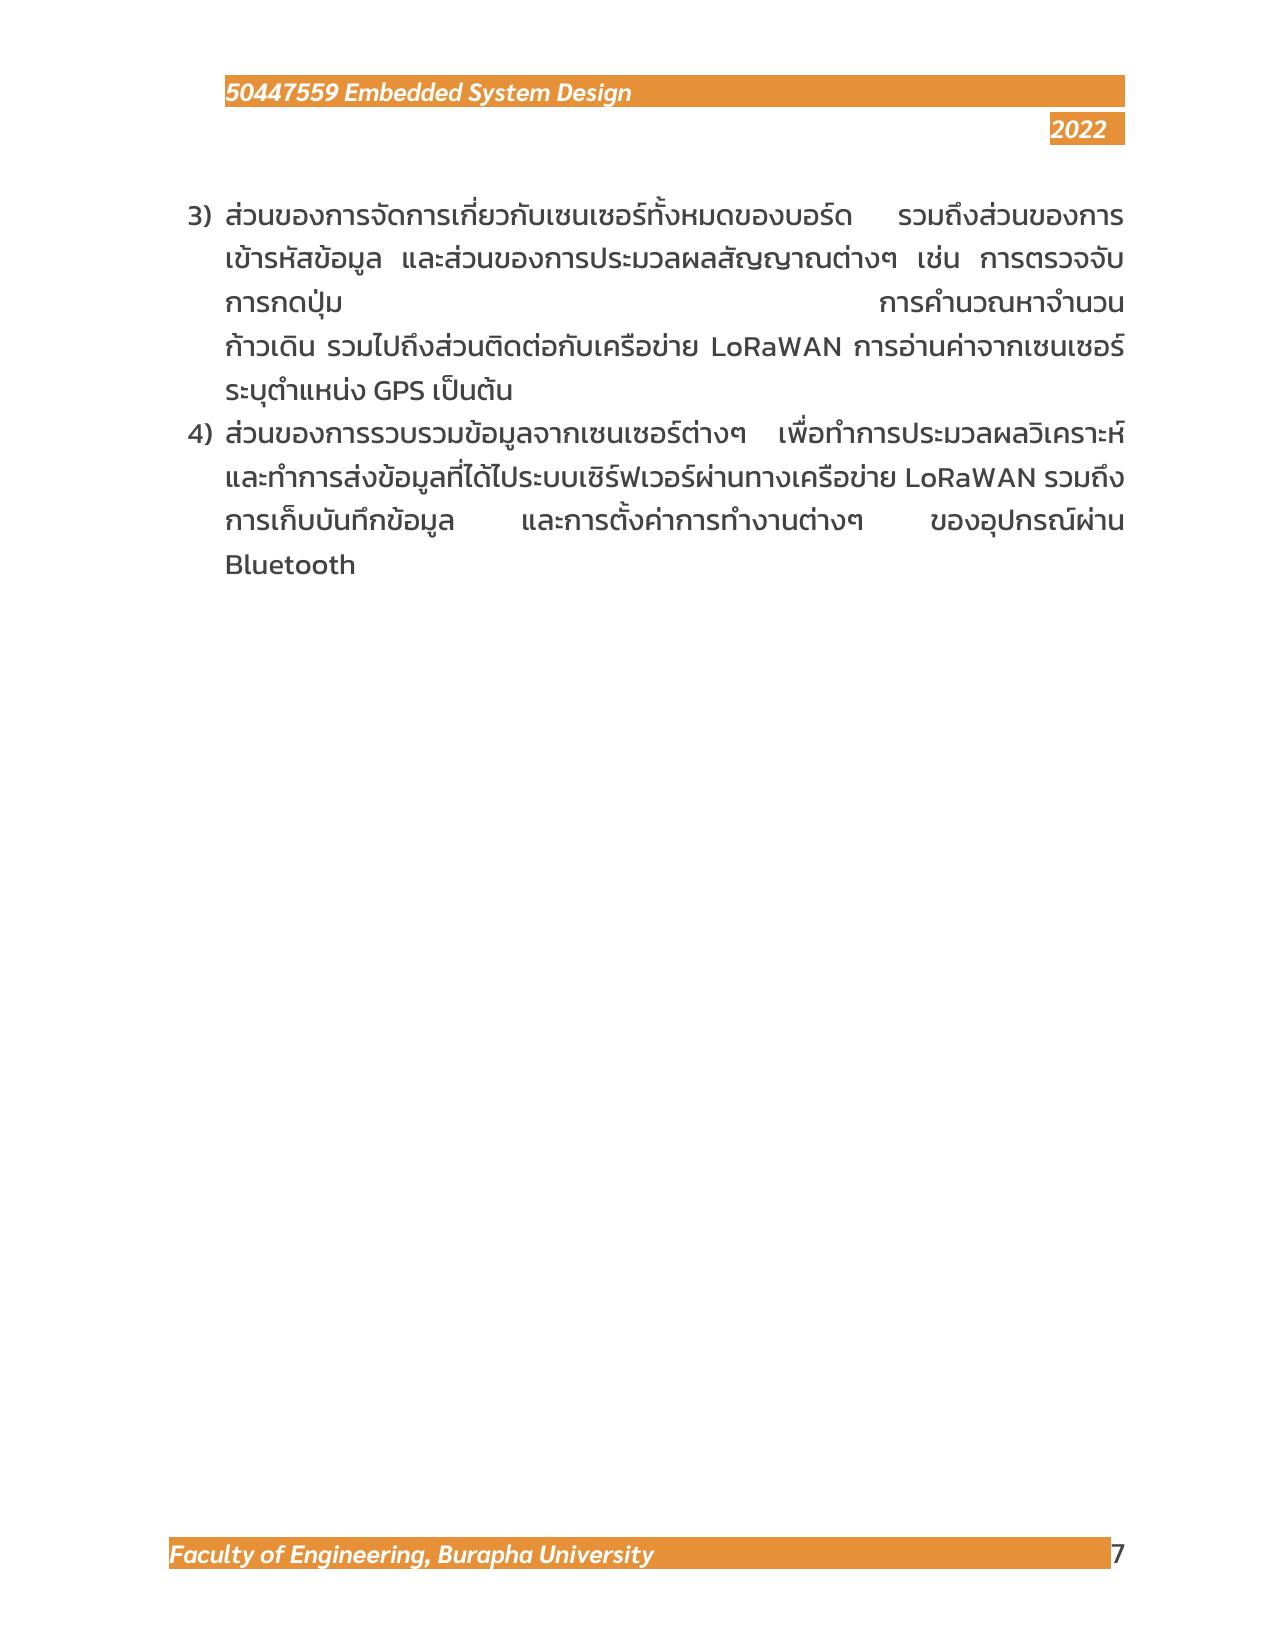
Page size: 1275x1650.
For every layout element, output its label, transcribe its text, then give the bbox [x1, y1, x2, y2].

list ส่วนของการรวบรวมข้อมูลจากเซนเซอร์ต่างๆ เพื่อทำการประมวลผลวิเคราะห์ และทำการส่งข้อมูลที่ได้ไประบบเซิร์ฟเวอร์ผ่านทางเครือข่าย LoRaWAN รวมถึงการเก็บบันทึกข้อมูล และการตั้งค่าการทำงานต่างๆ ของอุปกรณ์ผ่าน Bluetooth [187, 411, 1125, 586]
list ส่วนของการจัดการเกี่ยวกับเซนเซอร์ทั้งหมดของบอร์ด รวมถึงส่วนของการเข้ารหัสข้อมูล และส่วนของการประมวลผลสัญญาณต่างๆ เช่น การตรวจจับการกดปุ่ม การคำนวณหาจำนวน ก้าวเดิน รวมไปถึงส่วนติดต่อกับเครือข่าย LoRaWAN การอ่านค่าจากเซนเซอร์ระบุตำแหน่ง GPS เป็นต้น [187, 193, 1125, 411]
